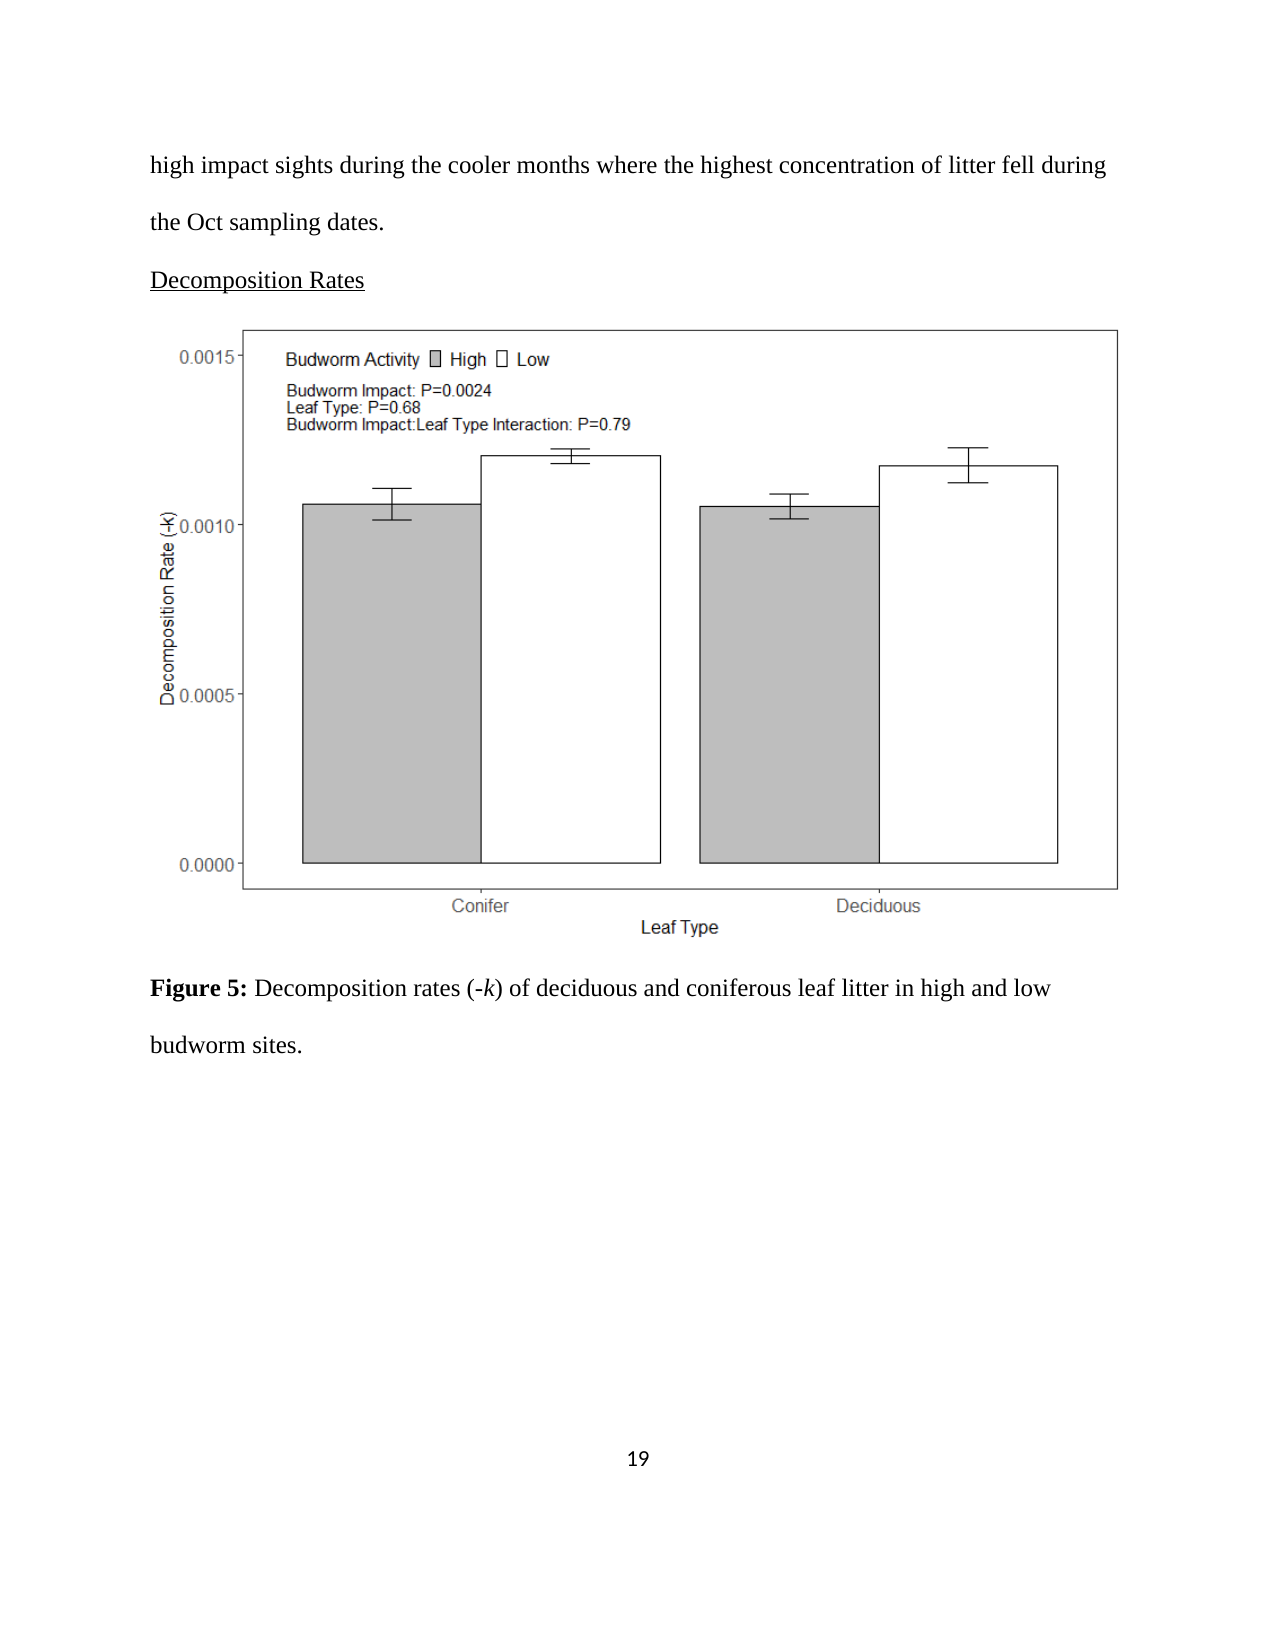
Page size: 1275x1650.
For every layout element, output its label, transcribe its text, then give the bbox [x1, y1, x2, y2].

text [150, 150, 1125, 236]
text Figure 5: Decomposition rates (-k) of deciduous and coniferous leaf litter in high and low budworm sites. [150, 973, 1125, 1059]
picture [150, 322, 1125, 945]
text Decomposition Rates [150, 265, 1125, 294]
